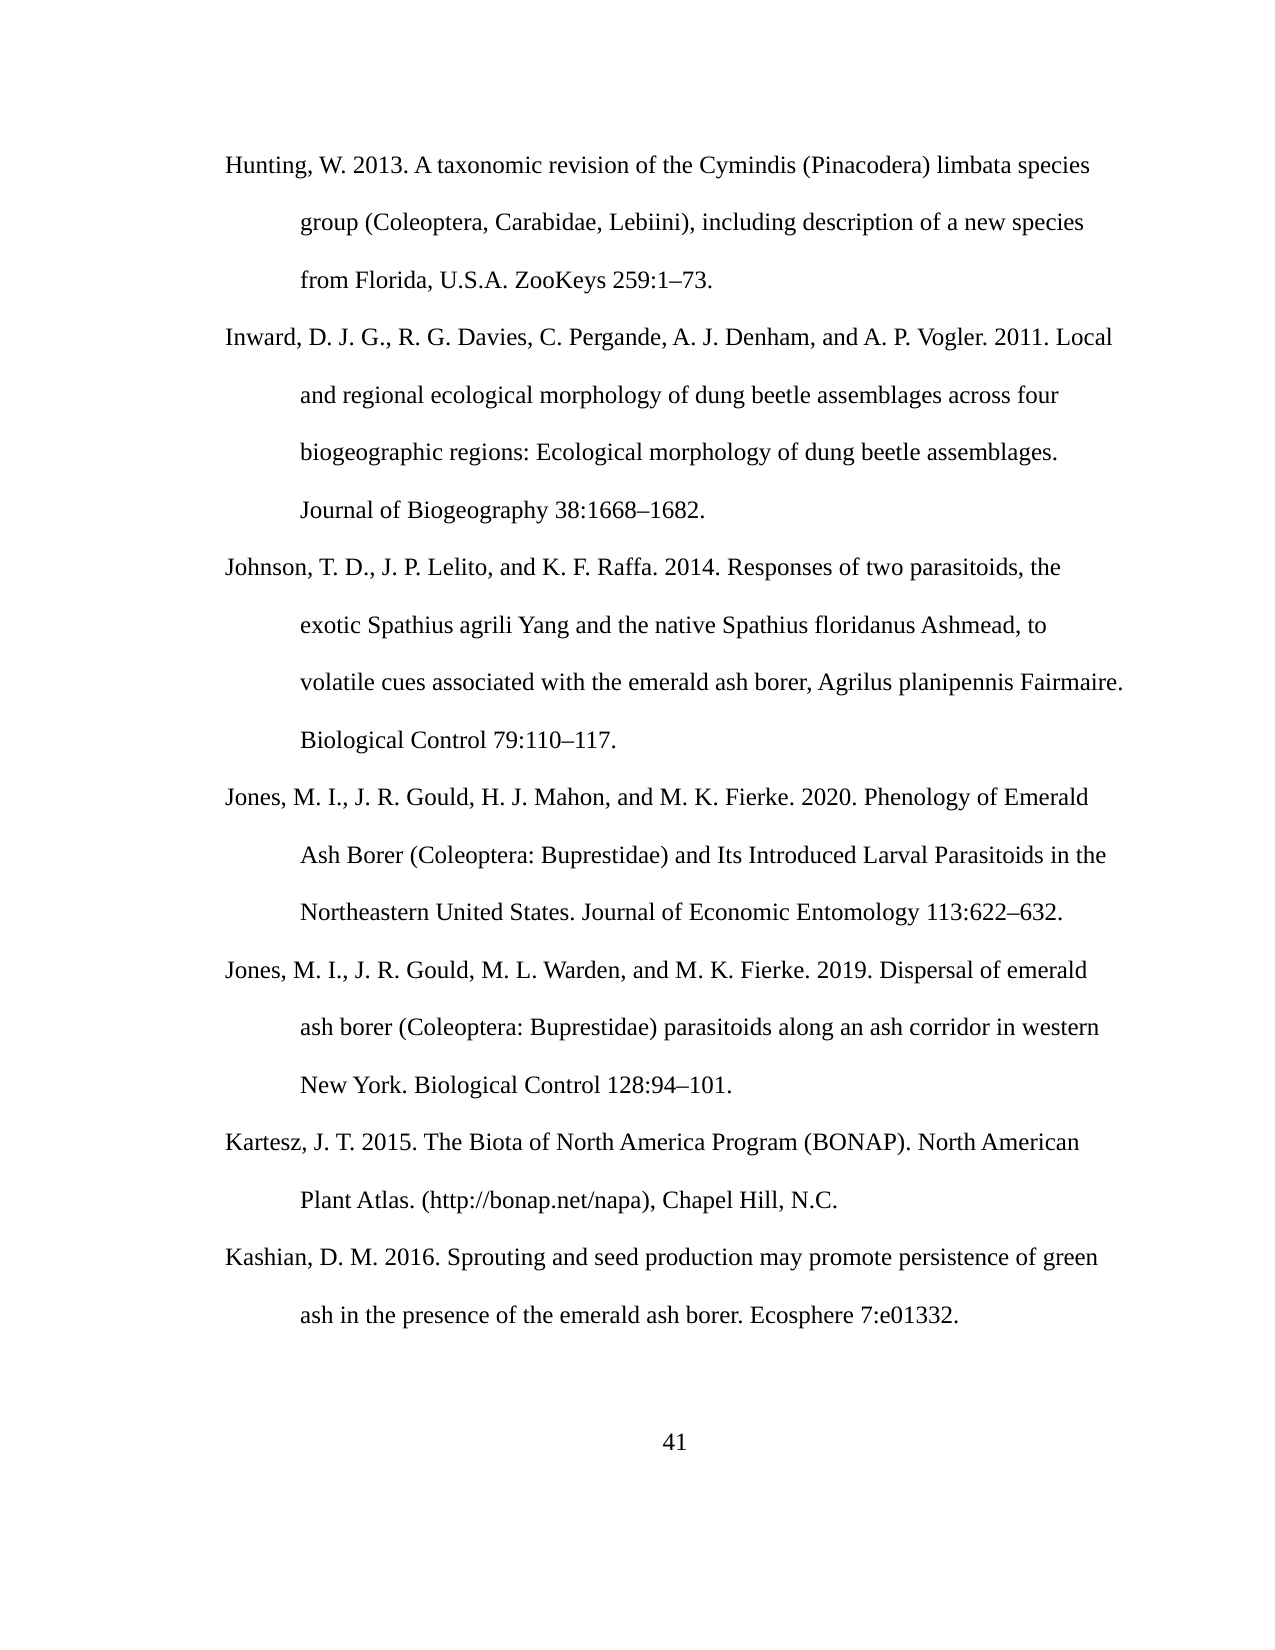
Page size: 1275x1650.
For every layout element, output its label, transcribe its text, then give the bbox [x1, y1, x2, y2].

text Inward, D. J. G., R. G. Davies, C. Pergande, A. J. Denham, and A. P. Vogler. 2011. Local and regional ecological morphology of dung beetle assemblages across four biogeographic regions: Ecological morphology of dung beetle assemblages. Journal of Biogeography 38:1668–1682. [225, 322, 1125, 524]
text Hunting, W. 2013. A taxonomic revision of the Cymindis (Pinacodera) limbata species group (Coleoptera, Carabidae, Lebiini), including description of a new species from Florida, U.S.A. ZooKeys 259:1–73. [225, 150, 1125, 294]
text Kashian, D. M. 2016. Sprouting and seed production may promote persistence of green ash in the presence of the emerald ash borer. Ecosphere 7:e01332. [225, 1242, 1125, 1329]
text Kartesz, J. T. 2015. The Biota of North America Program (BONAP). North American Plant Atlas. (http://bonap.net/napa), Chapel Hill, N.C. [225, 1127, 1125, 1214]
text Johnson, T. D., J. P. Lelito, and K. F. Raffa. 2014. Responses of two parasitoids, the exotic Spathius agrili Yang and the native Spathius floridanus Ashmead, to volatile cues associated with the emerald ash borer, Agrilus planipennis Fairmaire. Biological Control 79:110–117. [225, 552, 1125, 754]
text Jones, M. I., J. R. Gould, M. L. Warden, and M. K. Fierke. 2019. Dispersal of emerald ash borer (Coleoptera: Buprestidae) parasitoids along an ash corridor in western New York. Biological Control 128:94–101. [225, 955, 1125, 1099]
text Jones, M. I., J. R. Gould, H. J. Mahon, and M. K. Fierke. 2020. Phenology of Emerald Ash Borer (Coleoptera: Buprestidae) and Its Introduced Larval Parasitoids in the Northeastern United States. Journal of Economic Entomology 113:622–632. [225, 782, 1125, 926]
